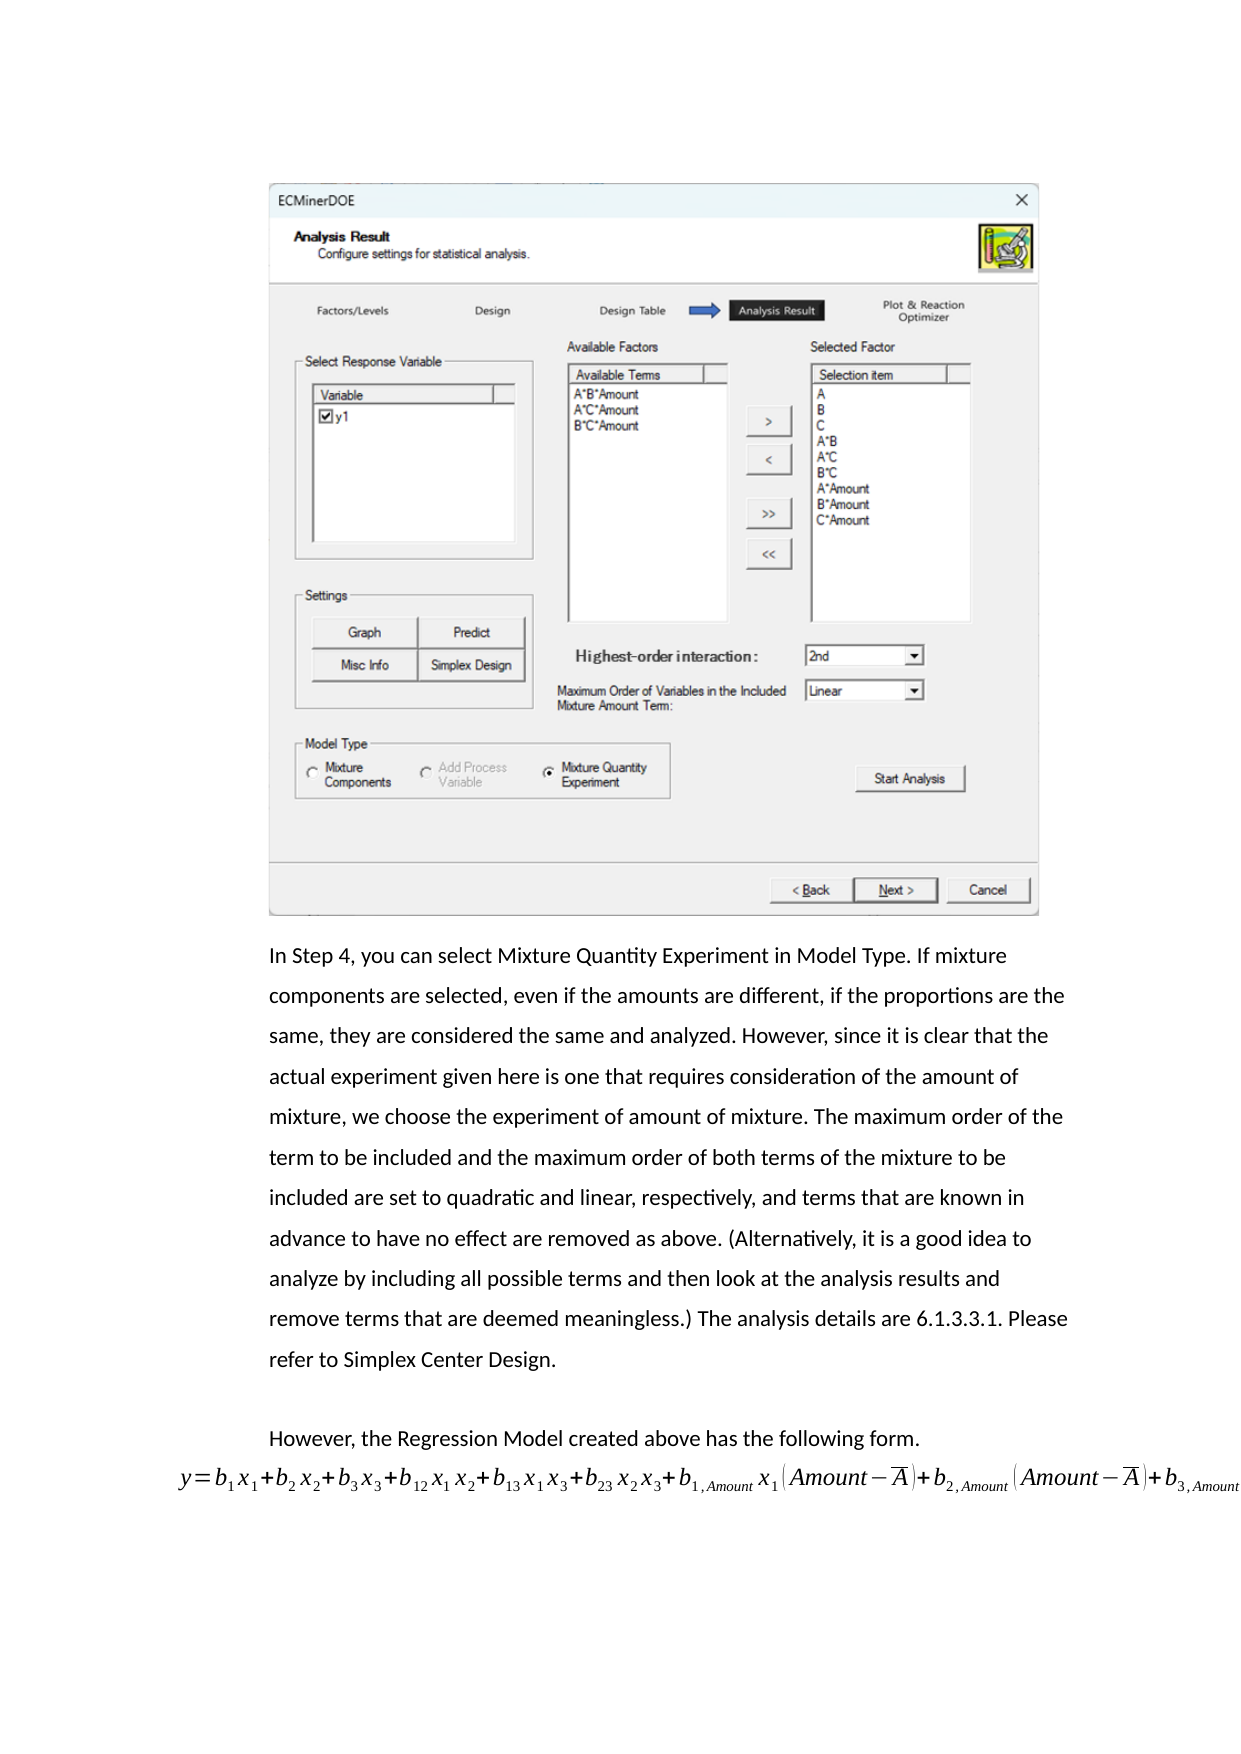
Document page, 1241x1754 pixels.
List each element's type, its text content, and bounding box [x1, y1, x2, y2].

list However, the Regression Model created above has the following form. [269, 1420, 1069, 1457]
picture [268, 183, 1040, 916]
